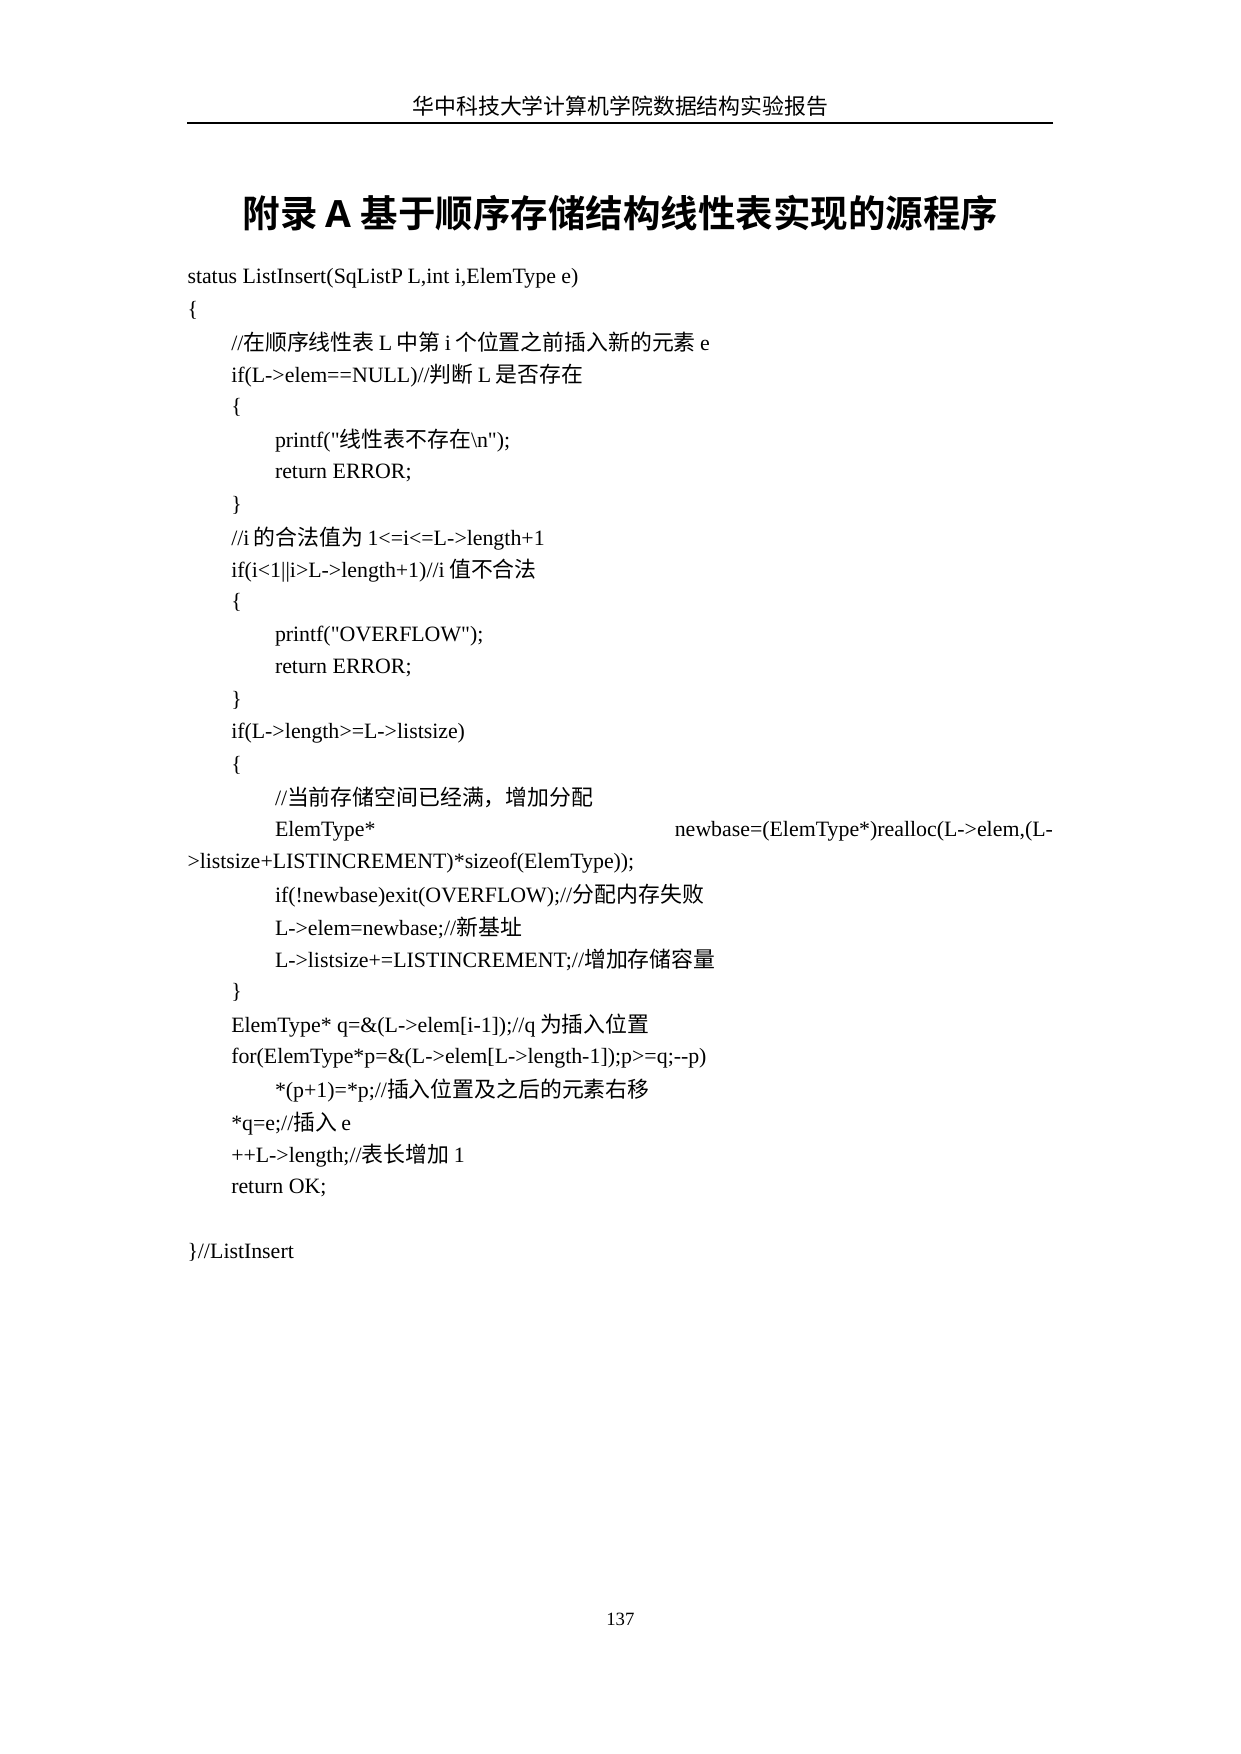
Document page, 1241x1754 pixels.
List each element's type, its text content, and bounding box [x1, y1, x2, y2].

text printf("线性表不存在\n"); [187, 422, 1053, 454]
text } [187, 682, 1053, 714]
text return ERROR; [187, 649, 1053, 682]
text //当前存储空间已经满，增加分配 [187, 779, 1053, 812]
text if(!newbase)exit(OVERFLOW);//分配内存失败 [187, 877, 1053, 909]
text { [187, 584, 1053, 617]
text //i的合法值为1<=i<=L->length+1 [187, 519, 1053, 552]
text if(L->elem==NULL)//判断L是否存在 [187, 357, 1053, 389]
text if(L->length>=L->listsize) [187, 714, 1053, 747]
text //在顺序线性表L中第i个位置之前插入新的元素e [187, 324, 1053, 357]
text *q=e;//插入e [187, 1104, 1053, 1137]
text return OK; [187, 1169, 1053, 1202]
text }//ListInsert [187, 1234, 1053, 1267]
text L->listsize+=LISTINCREMENT;//增加存储容量 [187, 942, 1053, 974]
text status ListInsert(SqListP L,int i,ElemType e) [187, 259, 1053, 292]
text ElemType* q=&(L->elem[i-1]);//q为插入位置 [187, 1007, 1053, 1039]
text L->elem=newbase;//新基址 [187, 909, 1053, 942]
text return ERROR; [187, 454, 1053, 487]
text } [187, 974, 1053, 1007]
text if(i<1||i>L->length+1)//i值不合法 [187, 552, 1053, 584]
text for(ElemType*p=&(L->elem[L->length-1]);p>=q;--p) [187, 1039, 1053, 1072]
text ++L->length;//表长增加1 [187, 1137, 1053, 1169]
text } [187, 487, 1053, 519]
text { [187, 389, 1053, 422]
subtitle 附录A 基于顺序存储结构线性表实现的源程序 [187, 178, 1053, 243]
text { [187, 747, 1053, 779]
text printf("OVERFLOW"); [187, 617, 1053, 649]
text { [187, 292, 1053, 324]
text ElemType* newbase=(ElemType*)realloc(L->elem,(L->listsize+LISTINCREMENT)*sizeof(ElemType)); [187, 812, 1053, 877]
text *(p+1)=*p;//插入位置及之后的元素右移 [187, 1072, 1053, 1104]
